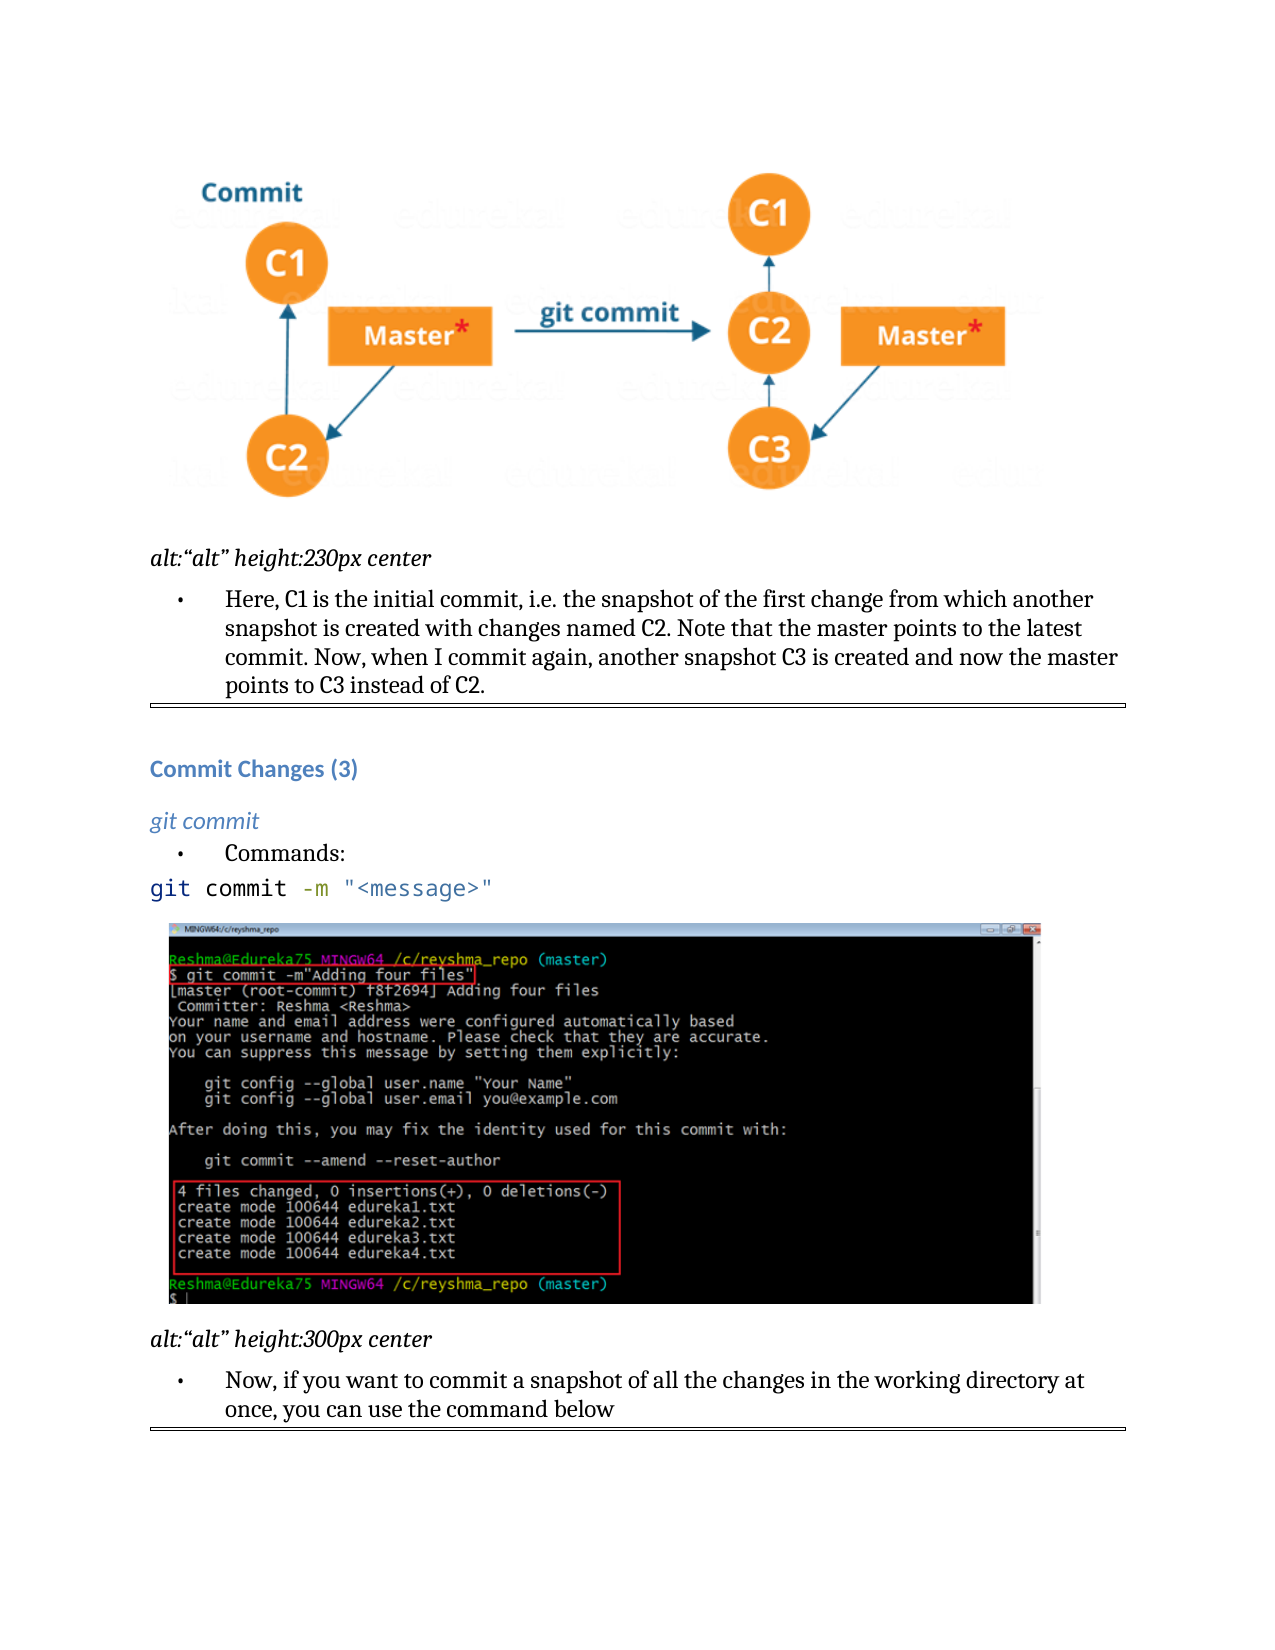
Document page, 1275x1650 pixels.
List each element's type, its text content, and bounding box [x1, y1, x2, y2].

list Commands: [175, 839, 1125, 868]
subtitle git commit [150, 805, 1125, 835]
list Now, if you want to commit a snapshot of all the changes in the working directory at once, you can use the command below [175, 1366, 1125, 1423]
picture [168, 150, 1044, 524]
picture [168, 923, 1044, 1304]
list Here, C1 is the initial commit, i.e. the snapshot of the first change from which another snapshot is created with changes named C2. Note that the master points to the latest commit. Now, when I commit again, another snapshot C3 is created and now the master points to C3 instead of C2. [175, 585, 1125, 700]
subtitle Commit Changes (3) [150, 753, 1125, 784]
text alt:“alt” height:300px center [150, 1325, 1125, 1353]
text git commit -m "<message>" [150, 872, 1125, 903]
text alt:“alt” height:230px center [150, 544, 1125, 573]
